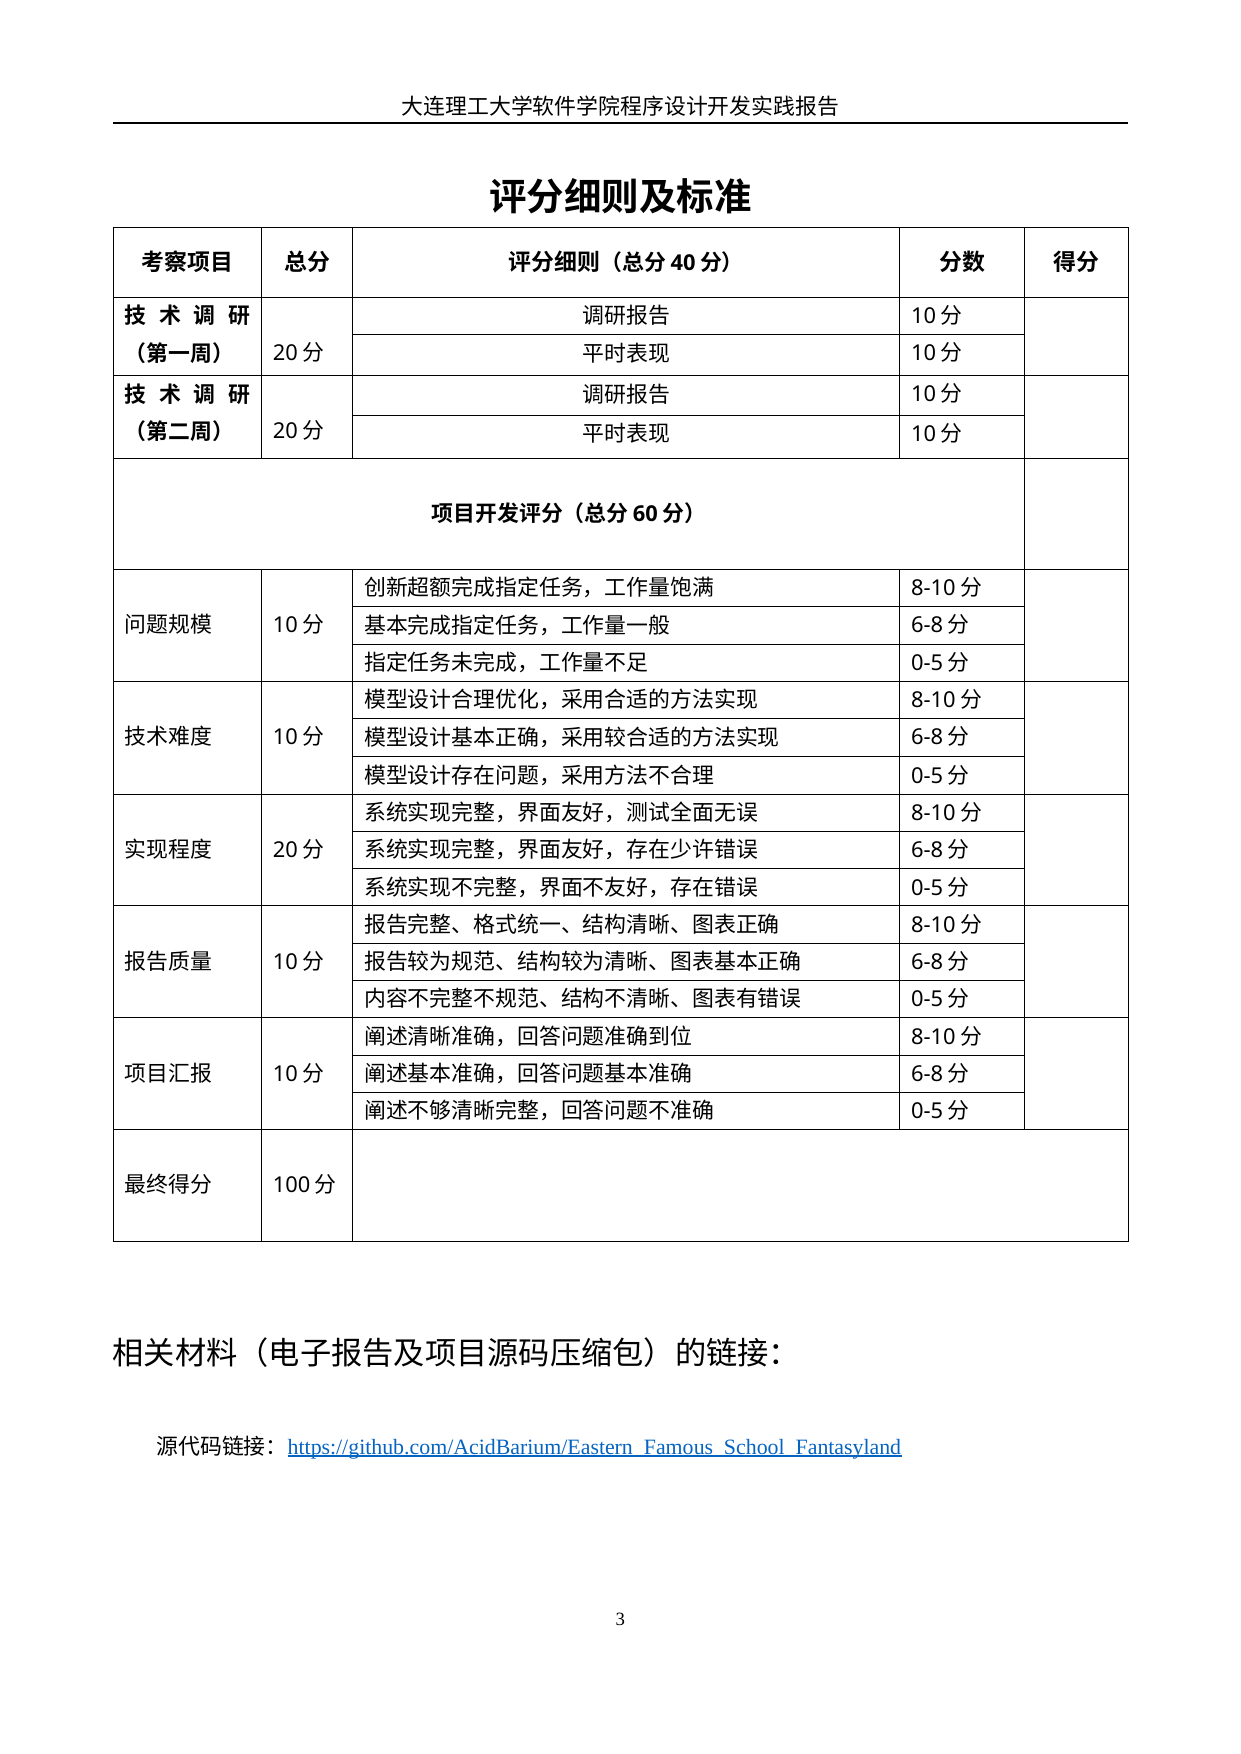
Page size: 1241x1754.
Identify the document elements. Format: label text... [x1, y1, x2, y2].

table_cell [1025, 682, 1128, 793]
table_cell 模型设计基本正确，采用较合适的方法实现 [353, 719, 899, 756]
table_cell 20分 [262, 795, 352, 905]
table_cell [1025, 376, 1128, 457]
table_cell 10分 [900, 298, 1024, 334]
table_cell 模型设计合理优化，采用合适的方法实现 [353, 682, 899, 718]
table_cell 调研报告 [353, 376, 899, 415]
table_cell 报告完整、格式统一、结构清晰、图表正确 [353, 906, 899, 943]
table_cell 系统实现完整，界面友好，存在少许错误 [353, 832, 899, 868]
table_cell 技术难度 [114, 682, 261, 793]
table_cell 0-5分 [900, 981, 1024, 1017]
table_cell 10分 [262, 1018, 352, 1129]
text 评分细则及标准 [112, 162, 1128, 227]
table_header 得分 [1025, 228, 1128, 297]
table_cell 8-10分 [900, 1018, 1024, 1054]
table_cell 8-10分 [900, 570, 1024, 606]
table_cell 10分 [262, 682, 352, 793]
text 源代码链接：https://github.com/AcidBarium/Eastern_Famous_School_Fantasyland [112, 1428, 1128, 1461]
table_cell 10分 [262, 570, 352, 681]
table_cell 系统实现完整，界面友好，测试全面无误 [353, 795, 899, 831]
table_cell 10分 [900, 416, 1024, 457]
table_cell 内容不完整不规范、结构不清晰、图表有错误 [353, 981, 899, 1017]
table_cell 6-8分 [900, 607, 1024, 643]
table_cell 0-5分 [900, 1093, 1024, 1129]
table_cell 报告质量 [114, 906, 261, 1017]
table_header 评分细则（总分40分） [353, 228, 899, 297]
table_cell 0-5分 [900, 645, 1024, 681]
table_cell 10分 [900, 335, 1024, 375]
table_cell [1025, 1018, 1128, 1129]
table_cell 最终得分 [114, 1130, 261, 1241]
table_cell 创新超额完成指定任务，工作量饱满 [353, 570, 899, 606]
table_cell 8-10分 [900, 906, 1024, 943]
table_cell 平时表现 [353, 416, 899, 457]
table_header 分数 [900, 228, 1024, 297]
table_cell 平时表现 [353, 335, 899, 375]
table_cell 阐述不够清晰完整，回答问题不准确 [353, 1093, 899, 1129]
table_cell 调研报告 [353, 298, 899, 334]
table_cell 阐述基本准确，回答问题基本准确 [353, 1056, 899, 1092]
table_cell 模型设计存在问题，采用方法不合理 [353, 757, 899, 793]
table_cell 技术调研（第二周） [114, 376, 261, 457]
table_cell [1025, 570, 1128, 681]
table_cell 基本完成指定任务，工作量一般 [353, 607, 899, 643]
table_cell 指定任务未完成，工作量不足 [353, 645, 899, 681]
table_cell 10分 [262, 906, 352, 1017]
table_cell 8-10分 [900, 795, 1024, 831]
table_cell 项目汇报 [114, 1018, 261, 1129]
table_cell 技术调研（第一周） [114, 298, 261, 375]
table_cell 问题规模 [114, 570, 261, 681]
table_cell 阐述清晰准确，回答问题准确到位 [353, 1018, 899, 1054]
table_cell 报告较为规范、结构较为清晰、图表基本正确 [353, 944, 899, 980]
table_cell [1025, 298, 1128, 375]
text 相关材料（电子报告及项目源码压缩包）的链接： [112, 1328, 1128, 1373]
table_cell 6-8分 [900, 832, 1024, 868]
table_cell 项目开发评分（总分60分） [114, 459, 1024, 569]
table_cell [353, 1130, 1128, 1241]
table_cell 系统实现不完整，界面不友好，存在错误 [353, 869, 899, 905]
table_cell 10分 [900, 376, 1024, 415]
table_cell 实现程度 [114, 795, 261, 905]
table_cell 20分 [262, 298, 352, 375]
table_cell 20分 [262, 376, 352, 457]
table_cell [1025, 795, 1128, 905]
table_cell 6-8分 [900, 944, 1024, 980]
table_cell 100分 [262, 1130, 352, 1241]
table_header 考察项目 [114, 228, 261, 297]
table_cell 6-8分 [900, 1056, 1024, 1092]
table_cell 0-5分 [900, 869, 1024, 905]
table_cell 0-5分 [900, 757, 1024, 793]
table_cell 8-10分 [900, 682, 1024, 718]
table_header 总分 [262, 228, 352, 297]
table_cell [1025, 906, 1128, 1017]
table_cell 6-8分 [900, 719, 1024, 756]
table_cell [1025, 459, 1128, 569]
